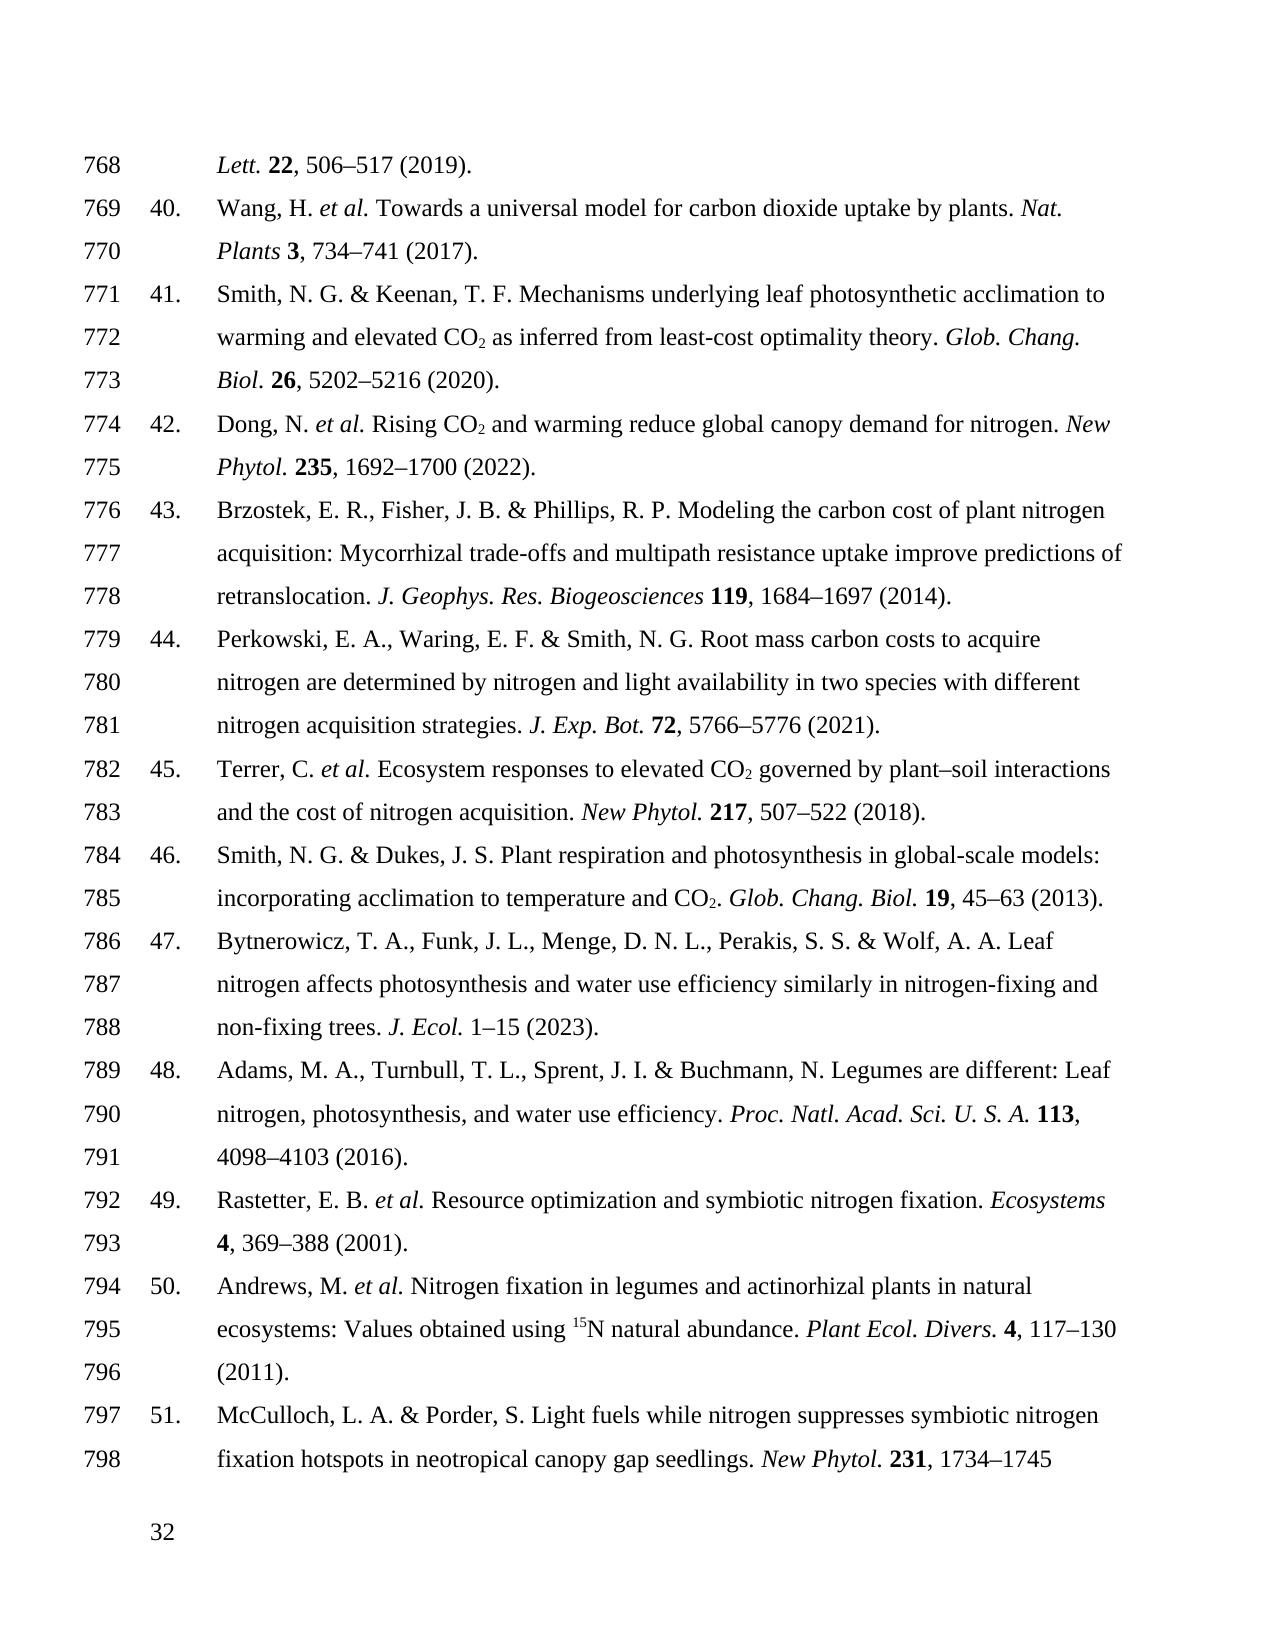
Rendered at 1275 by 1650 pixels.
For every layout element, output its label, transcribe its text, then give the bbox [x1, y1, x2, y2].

text 49. Rastetter, E. B. et al. Resource optimization and symbiotic nitrogen fixation. Ecosystems 4, 369–388 (2001). [150, 1185, 1125, 1257]
text 45. Terrer, C. et al. Ecosystem responses to elevated CO2 governed by plant–soil interactions and the cost of nitrogen acquisition. New Phytol. 217, 507–522 (2018). [150, 754, 1125, 826]
text 43. Brzostek, E. R., Fisher, J. B. & Phillips, R. P. Modeling the carbon cost of plant nitrogen acquisition: Mycorrhizal trade-offs and multipath resistance uptake improve predictions of retranslocation. J. Geophys. Res. Biogeosciences 119, 1684–1697 (2014). [150, 495, 1125, 610]
text 40. Wang, H. et al. Towards a universal model for carbon dioxide uptake by plants. Nat. Plants 3, 734–741 (2017). [150, 193, 1125, 265]
text 47. Bytnerowicz, T. A., Funk, J. L., Menge, D. N. L., Perakis, S. S. & Wolf, A. A. Leaf nitrogen affects photosynthesis and water use efficiency similarly in nitrogen-fixing and non-fixing trees. J. Ecol. 1–15 (2023). [150, 926, 1125, 1041]
text 41. Smith, N. G. & Keenan, T. F. Mechanisms underlying leaf photosynthetic acclimation to warming and elevated CO2 as inferred from least‐cost optimality theory. Glob. Chang. Biol. 26, 5202–5216 (2020). [150, 279, 1125, 394]
text 50. Andrews, M. et al. Nitrogen fixation in legumes and actinorhizal plants in natural ecosystems: Values obtained using 15N natural abundance. Plant Ecol. Divers. 4, 117–130 (2011). [150, 1271, 1125, 1386]
text 42. Dong, N. et al. Rising CO2 and warming reduce global canopy demand for nitrogen. New Phytol. 235, 1692–1700 (2022). [150, 409, 1125, 481]
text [150, 150, 1125, 179]
text 44. Perkowski, E. A., Waring, E. F. & Smith, N. G. Root mass carbon costs to acquire nitrogen are determined by nitrogen and light availability in two species with different nitrogen acquisition strategies. J. Exp. Bot. 72, 5766–5776 (2021). [150, 624, 1125, 739]
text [150, 1401, 1125, 1472]
text 48. Adams, M. A., Turnbull, T. L., Sprent, J. I. & Buchmann, N. Legumes are different: Leaf nitrogen, photosynthesis, and water use efficiency. Proc. Natl. Acad. Sci. U. S. A. 113, 4098–4103 (2016). [150, 1056, 1125, 1171]
text 46. Smith, N. G. & Dukes, J. S. Plant respiration and photosynthesis in global-scale models: incorporating acclimation to temperature and CO2. Glob. Chang. Biol. 19, 45–63 (2013). [150, 840, 1125, 912]
